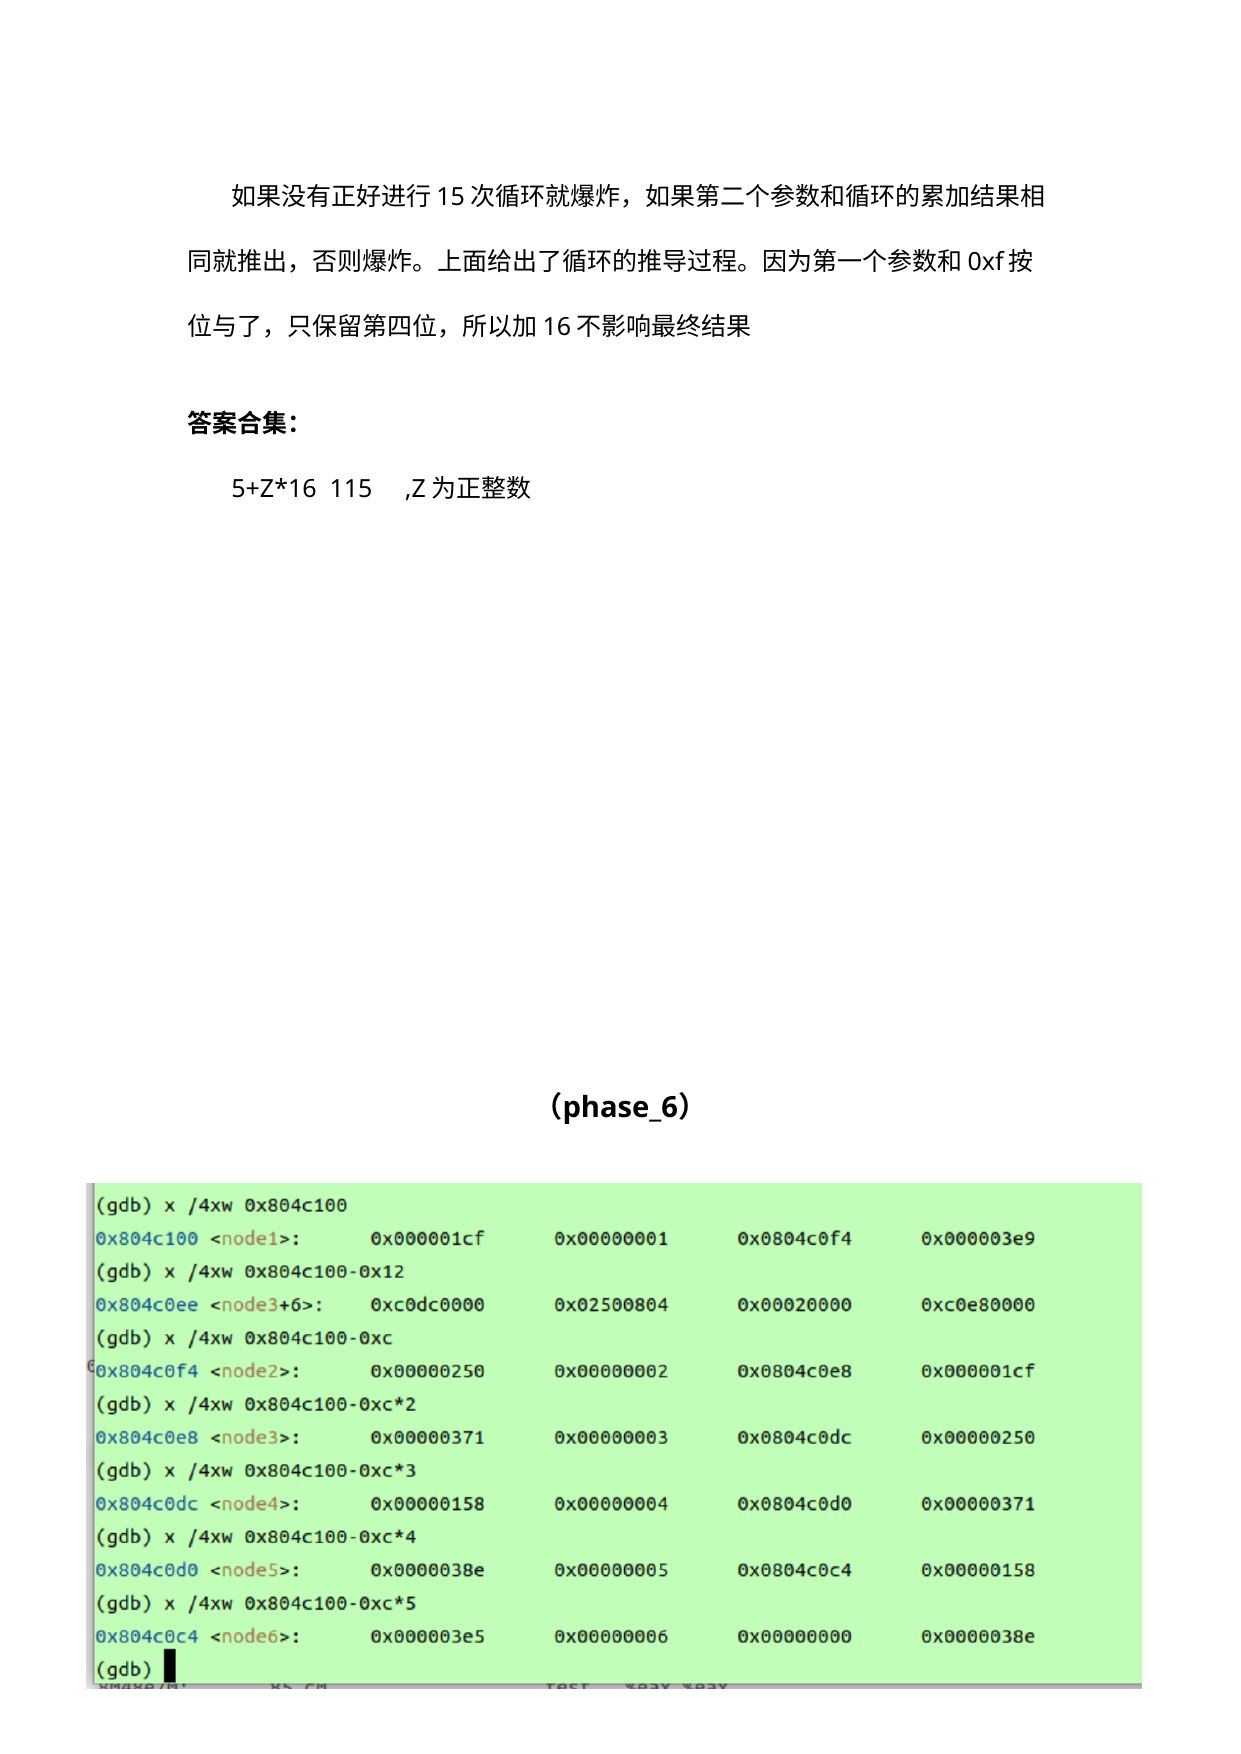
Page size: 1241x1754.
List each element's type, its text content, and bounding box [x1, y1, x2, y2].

text 5+Z*16 115 ,Z为正整数 [187, 454, 1053, 519]
text （phase_6） [187, 1072, 1053, 1137]
text 如果没有正好进行15次循环就爆炸，如果第二个参数和循环的累加结果相同就推出，否则爆炸。上面给出了循环的推导过程。因为第一个参数和0xf按位与了，只保留第四位，所以加16不影响最终结果 [187, 162, 1053, 357]
picture [85, 1183, 1142, 1689]
text 答案合集： [187, 389, 1053, 454]
